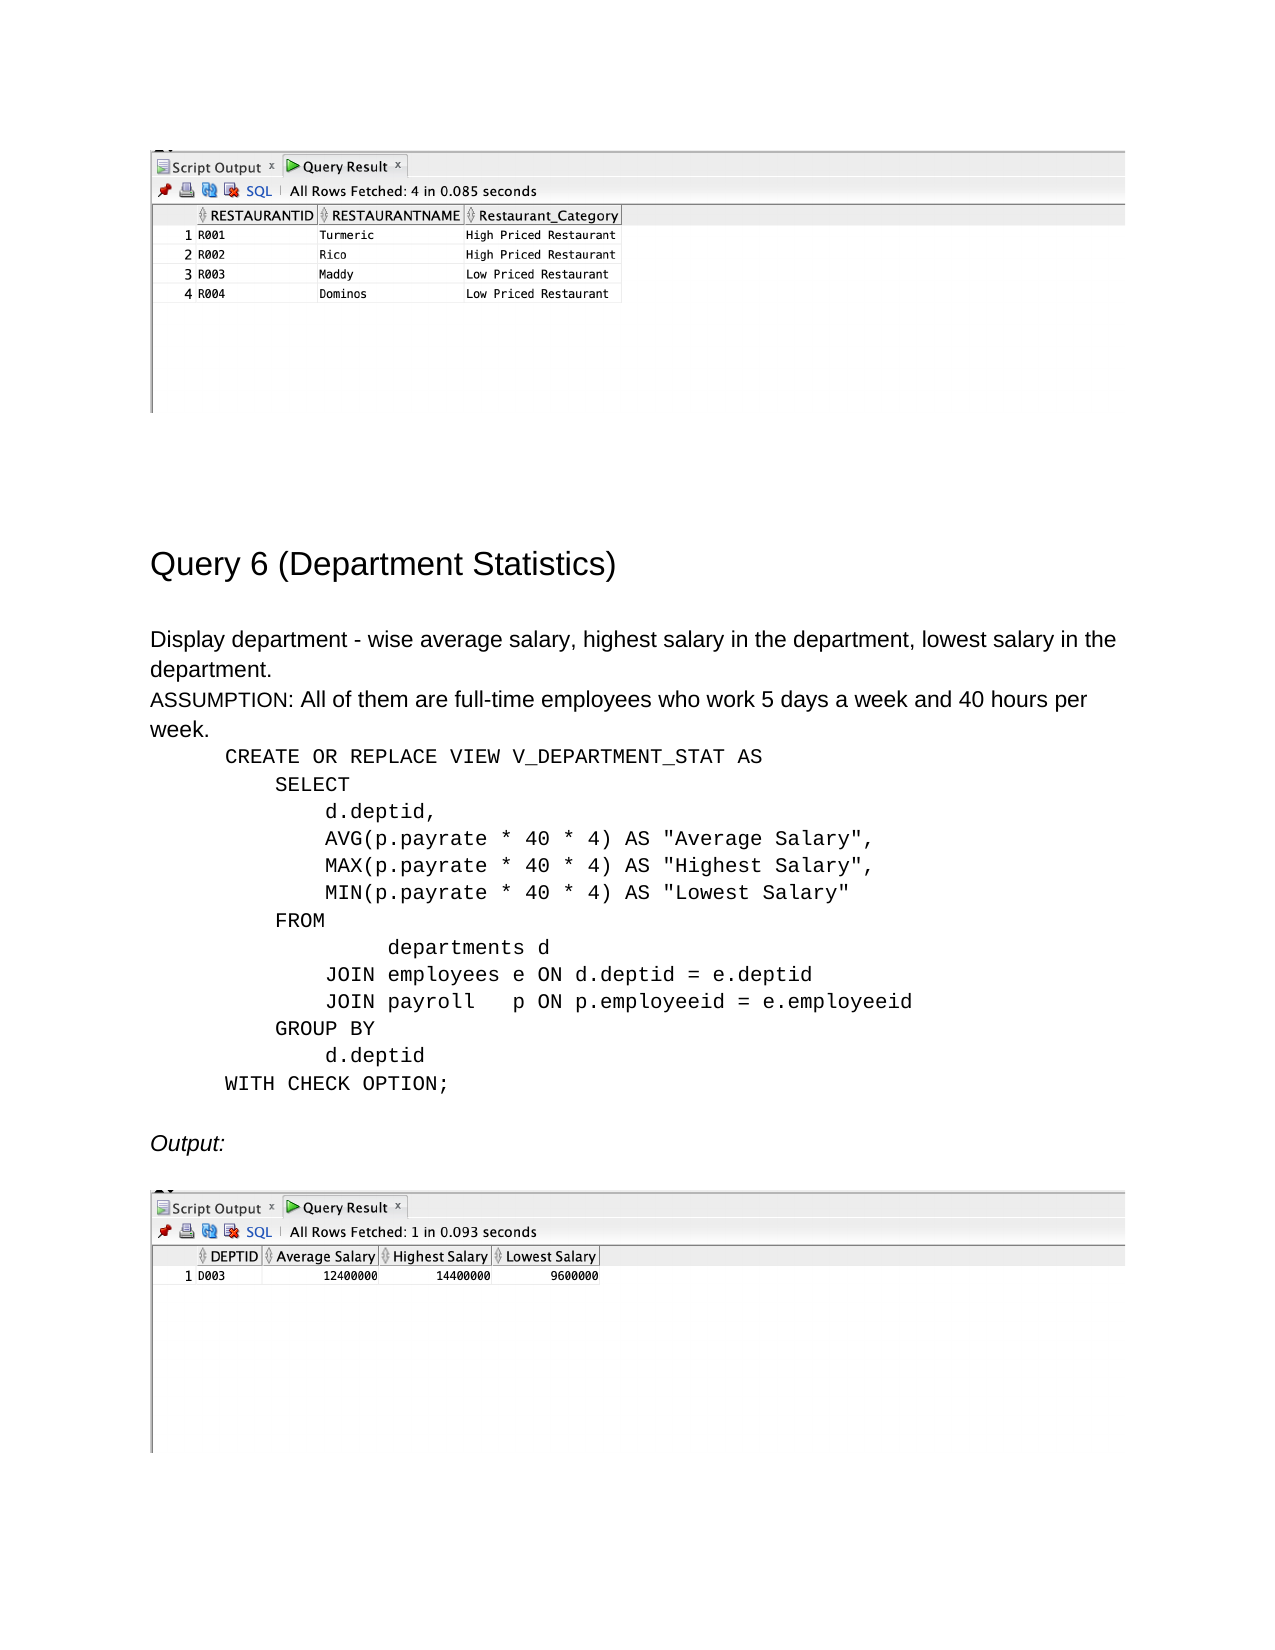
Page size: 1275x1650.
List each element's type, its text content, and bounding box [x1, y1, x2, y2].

text Display department - wise average salary, highest salary in the department, lowest salary in the department. [150, 626, 1125, 682]
text AVG(p.payrate * 40 * 4) AS "Average Salary", [225, 828, 1125, 852]
text Output: [150, 1130, 1125, 1156]
text MAX(p.payrate * 40 * 4) AS "Highest Salary", [225, 855, 1125, 879]
subtitle Query 6 (Department Statistics) [150, 544, 1125, 583]
text FROM [225, 909, 1125, 933]
text MIN(p.payrate * 40 * 4) AS "Lowest Salary" [225, 882, 1125, 906]
text CREATE OR REPLACE VIEW V_DEPARTMENT_STAT AS [225, 746, 1125, 770]
text ASSUMPTION: All of them are full-time employees who work 5 days a week and 40 hours per week. [150, 686, 1125, 743]
text d.deptid, [225, 801, 1125, 824]
picture [150, 1190, 1125, 1453]
text GROUP BY [225, 1018, 1125, 1042]
text JOIN payroll p ON p.employeeid = e.employeeid [225, 991, 1125, 1015]
text d.deptid [225, 1046, 1125, 1069]
text JOIN employees e ON d.deptid = e.deptid [225, 964, 1125, 988]
text departments d [225, 937, 1125, 960]
text WITH CHECK OPTION; [225, 1073, 1125, 1096]
text SELECT [225, 774, 1125, 797]
picture [150, 150, 1125, 413]
